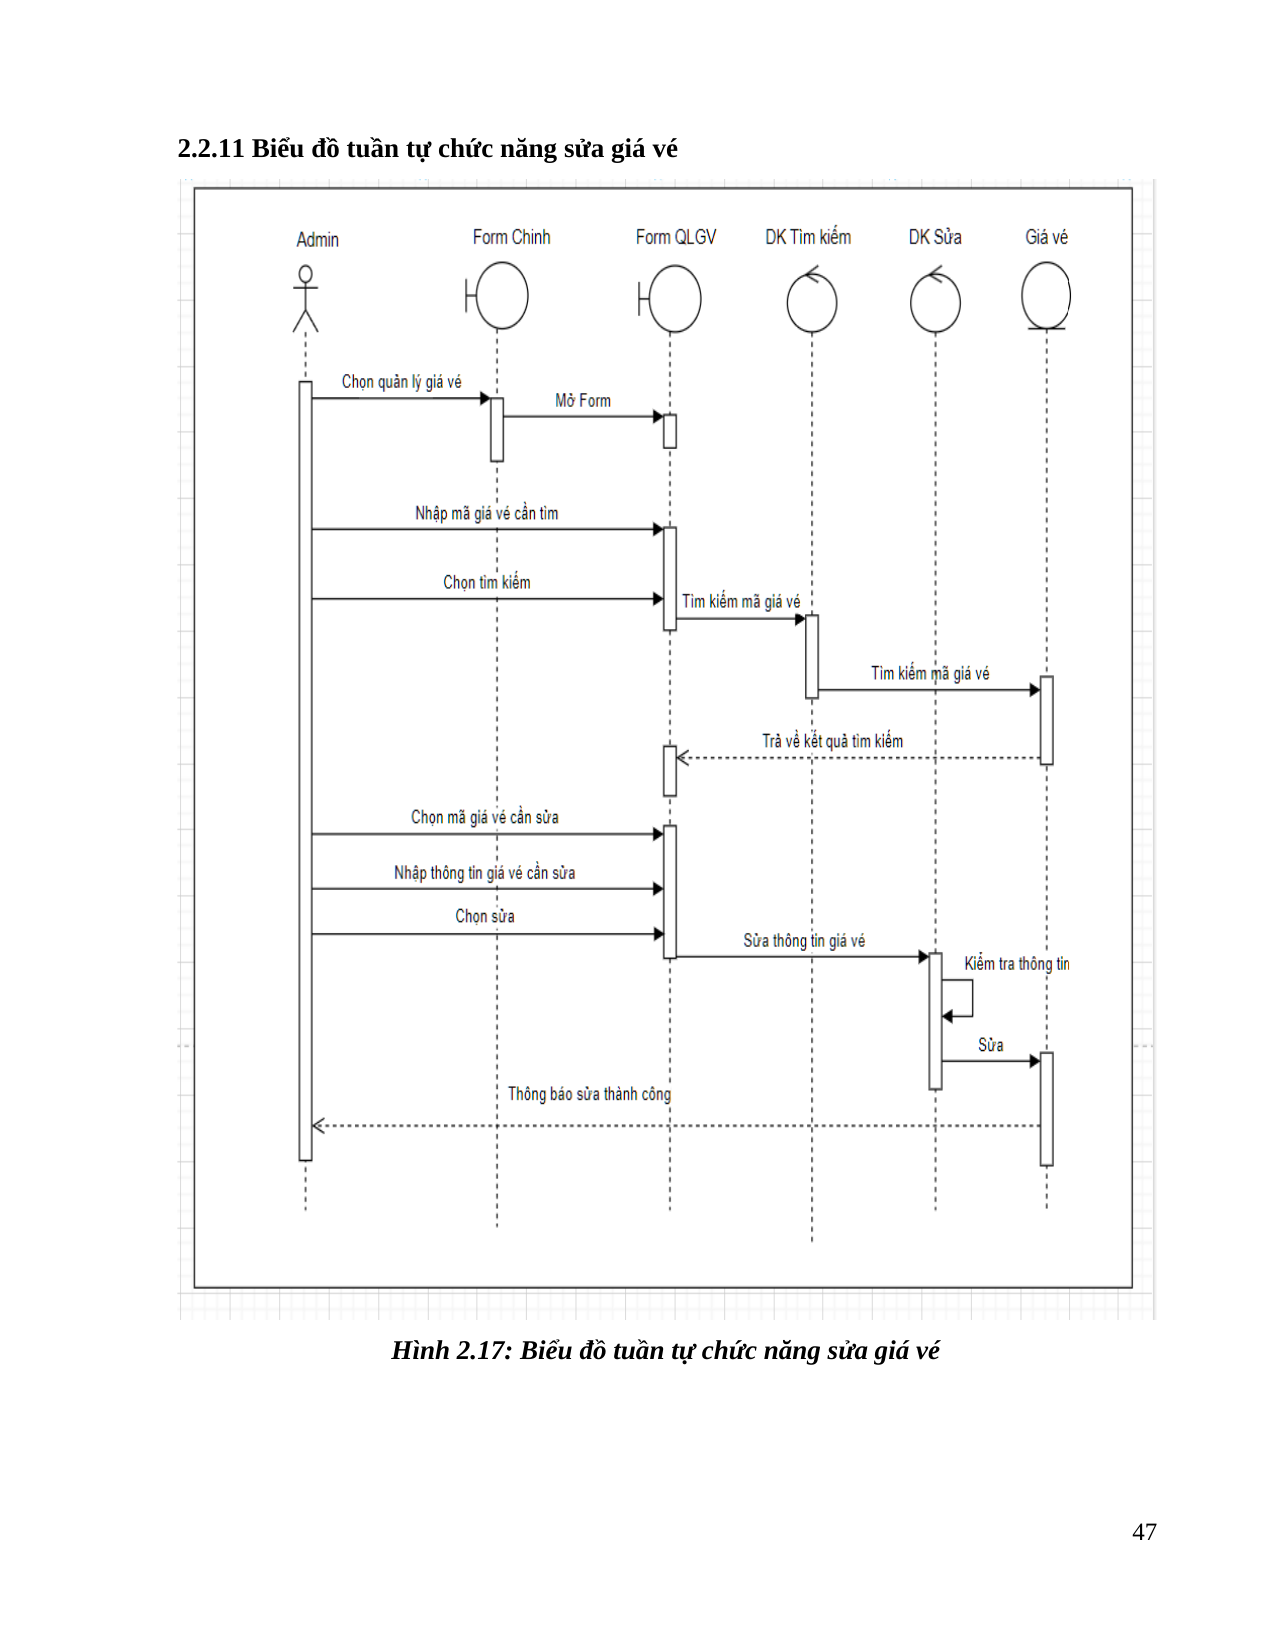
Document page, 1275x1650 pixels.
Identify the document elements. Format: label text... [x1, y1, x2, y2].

text Hình 2.17: Biểu đồ tuần tự chức năng sửa giá vé [177, 1334, 1157, 1365]
picture [177, 179, 1157, 1320]
subtitle 2.2.11 Biểu đồ tuần tự chức năng sửa giá vé [177, 132, 1157, 164]
